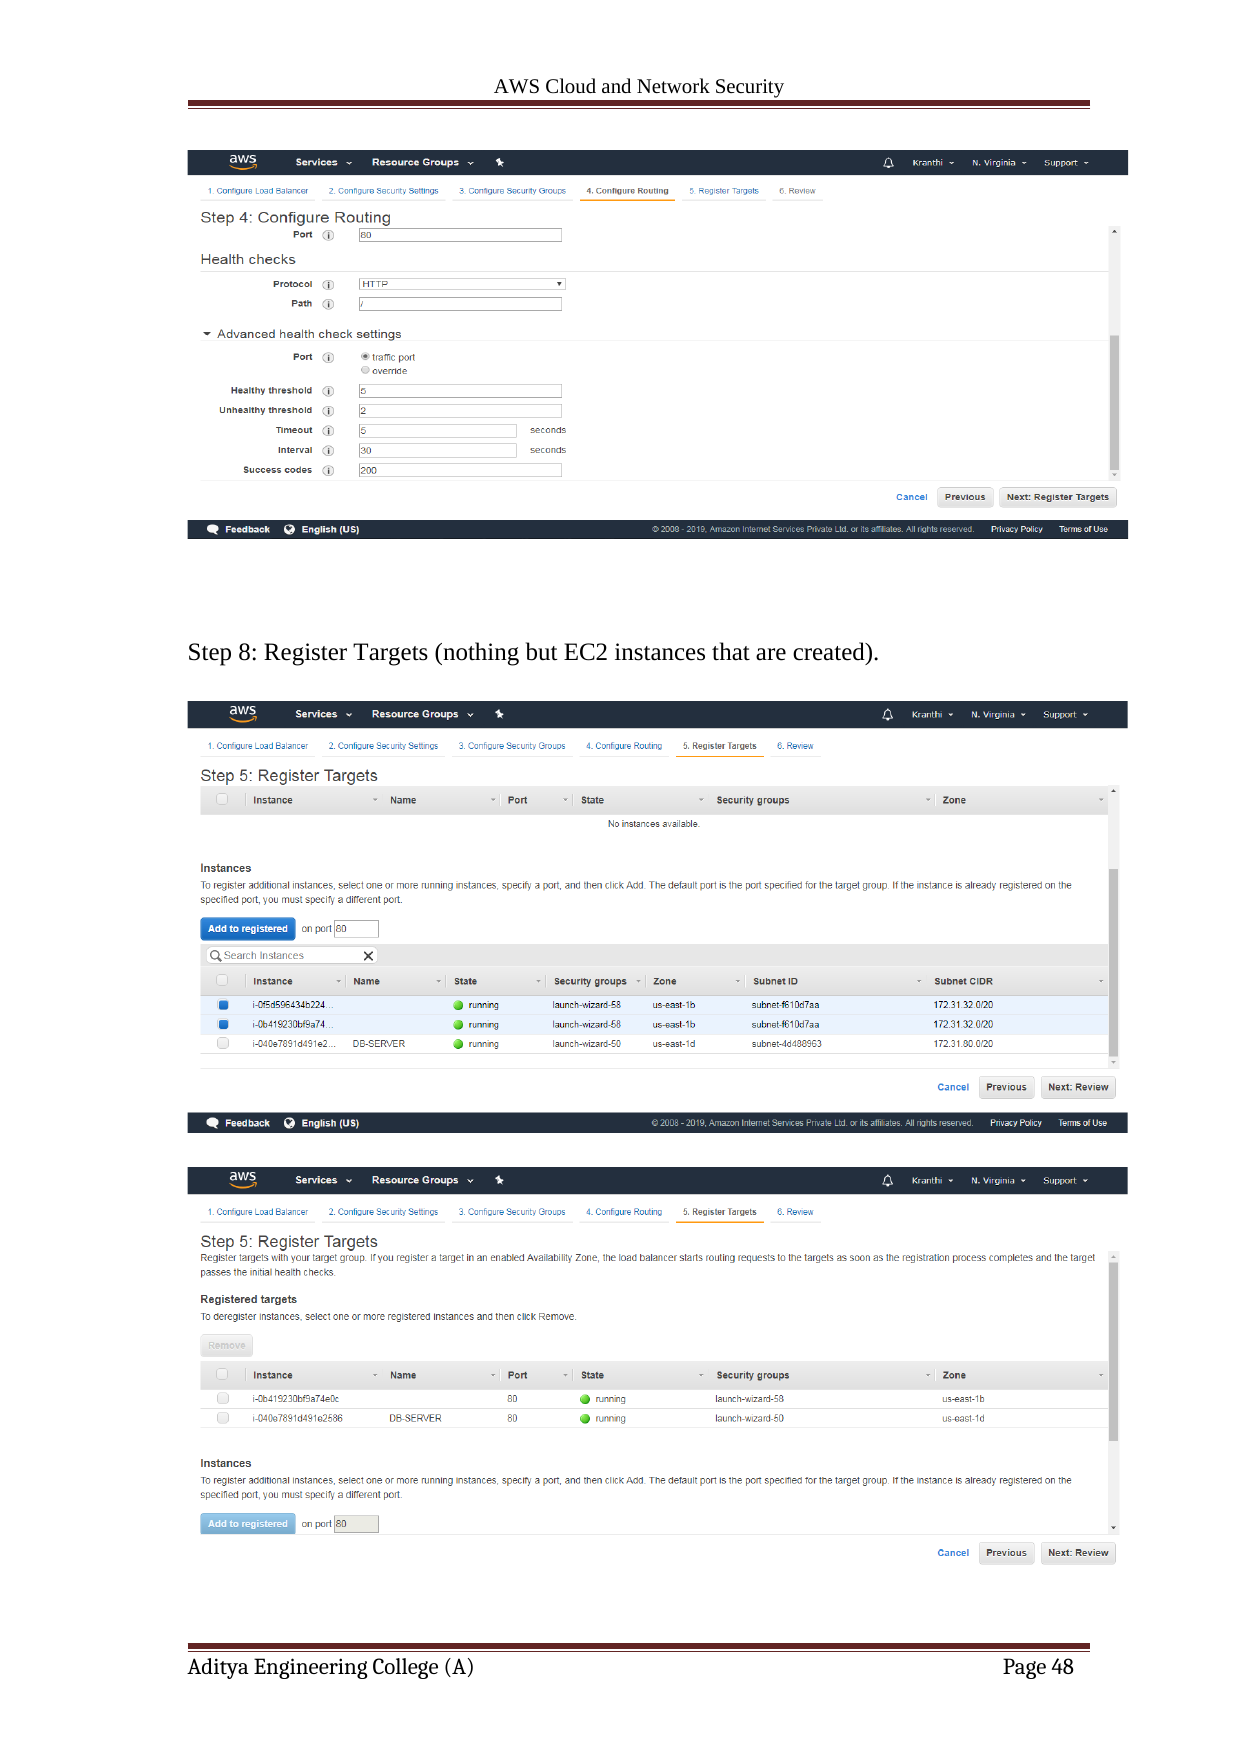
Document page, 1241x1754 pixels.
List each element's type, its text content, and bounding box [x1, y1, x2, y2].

picture [187, 701, 1128, 1133]
picture [187, 1167, 1128, 1578]
text Step 8: Register Targets (nothing but EC2 instances that are created). [187, 637, 1090, 666]
picture [187, 150, 1129, 539]
